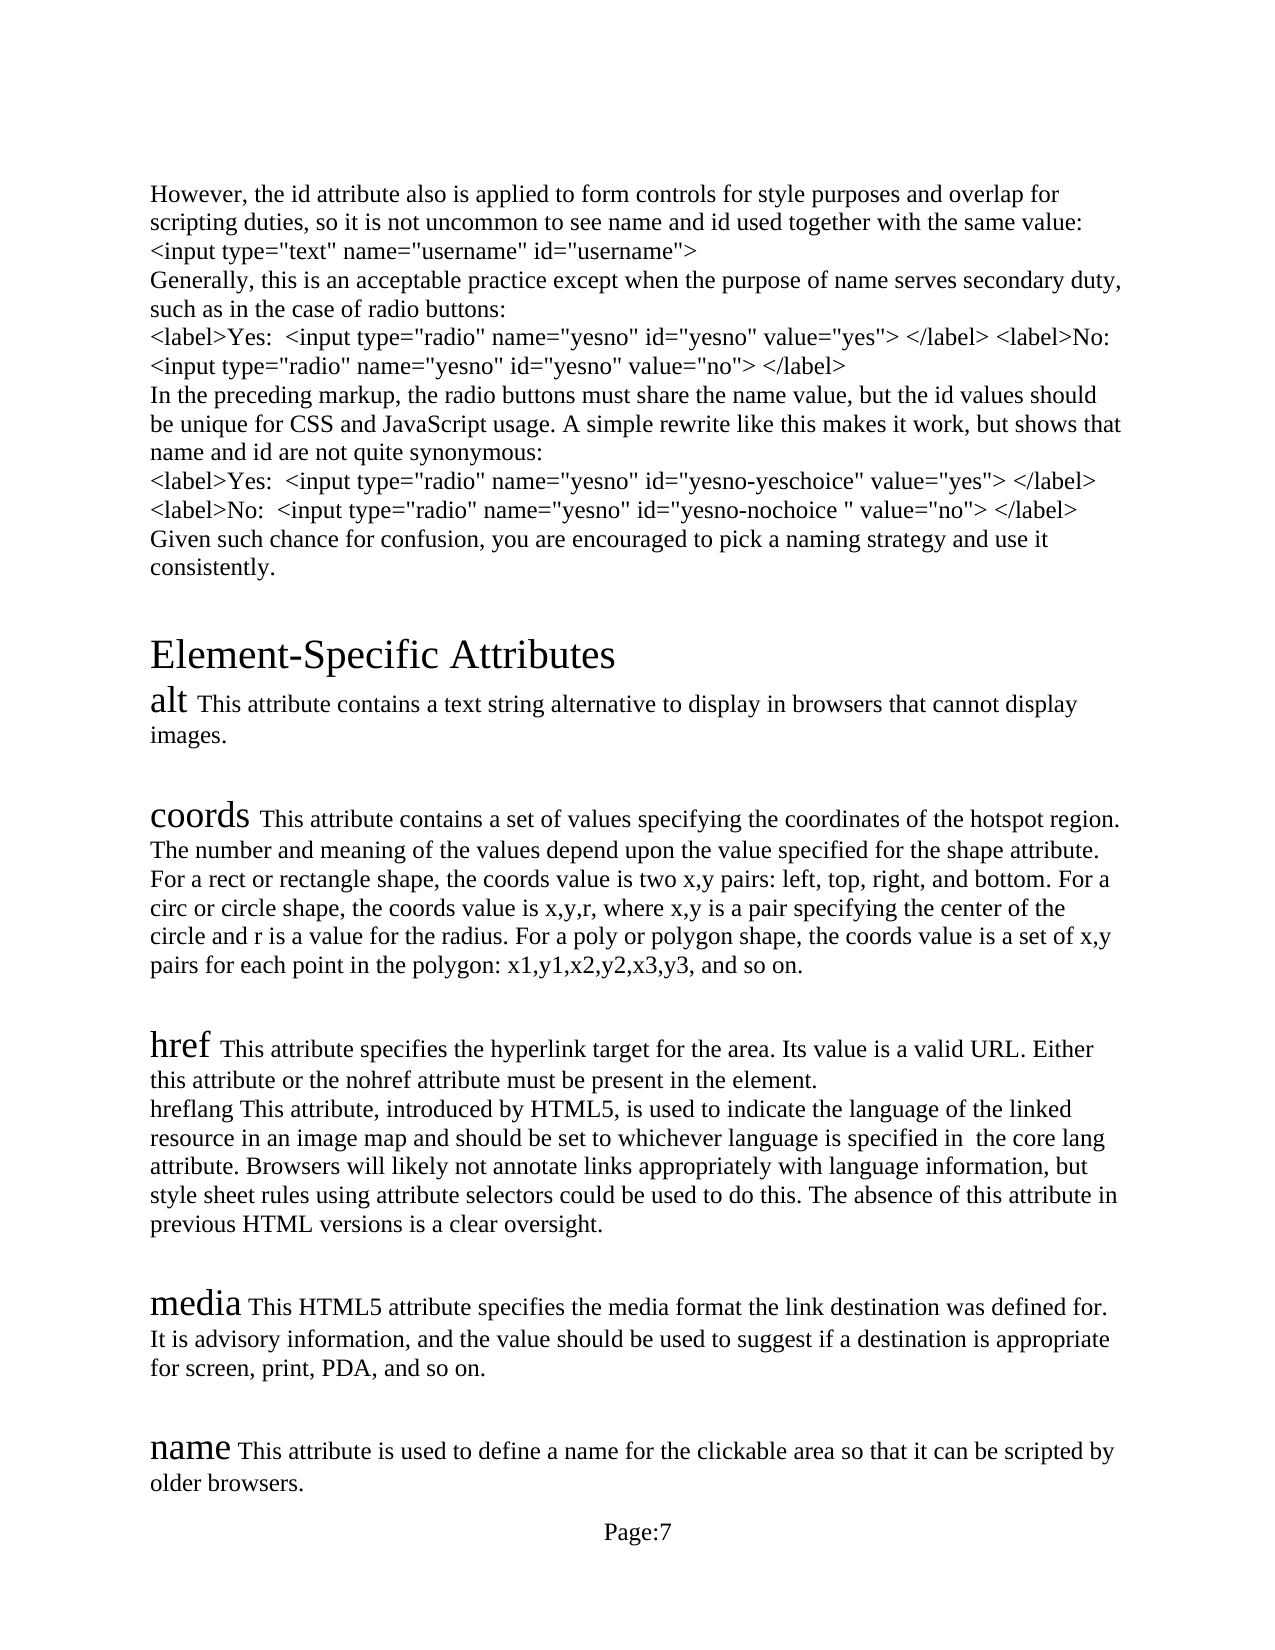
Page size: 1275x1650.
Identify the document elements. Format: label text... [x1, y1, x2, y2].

text media This HTML5 attribute specifies the media format the link destination was defined for. It is advisory information, and the value should be used to suggest if a destination is appropriate for screen, print, PDA, and so on. [150, 1281, 1125, 1381]
text alt This attribute contains a text string alternative to display in browsers that cannot display images. [150, 677, 1125, 749]
text coords This attribute contains a set of values specifying the coordinates of the hotspot region. The number and meaning of the values depend upon the value specified for the shape attribute. For a rect or rectangle shape, the coords value is two x,y pairs: left, top, right, and bottom. For a circ or circle shape, the coords value is x,y,r, where x,y is a pair specifying the center of the circle and r is a value for the radius. For a poly or polygon shape, the coords value is a set of x,y pairs for each point in the polygon: x1,y1,x2,y2,x3,y3, and so on. [150, 792, 1125, 979]
text In the preceding markup, the radio buttons must share the name value, but the id values should be unique for CSS and JavaScript usage. A simple rewrite like this makes it work, but shows that name and id are not quite synonymous: [150, 380, 1125, 466]
text Element-Specific Attributes [150, 629, 1125, 677]
text However, the id attribute also is applied to form controls for style purposes and overlap for scripting duties, so it is not uncommon to see name and id used together with the same value: [150, 179, 1125, 236]
text href This attribute specifies the hyperlink target for the area. Its value is a valid URL. Either this attribute or the nohref attribute must be present in the element. [150, 1022, 1125, 1094]
text <input type="text" name="username" id="username"> [150, 236, 1125, 265]
text name This attribute is used to define a name for the clickable area so that it can be scripted by older browsers. [150, 1424, 1125, 1496]
text <label>Yes: <input type="radio" name="yesno" id="yesno-yeschoice" value="yes"> </label> <label>No: <input type="radio" name="yesno" id="yesno-nochoice " value="no"> </label> [150, 466, 1125, 524]
text hreflang This attribute, introduced by HTML5, is used to indicate the language of the linked resource in an image map and should be set to whichever language is specified in the core lang attribute. Browsers will likely not annotate links appropriately with language information, but style sheet rules using attribute selectors could be used to do this. The absence of this attribute in previous HTML versions is a clear oversight. [150, 1094, 1125, 1238]
text Generally, this is an acceptable practice except when the purpose of name serves secondary duty, such as in the case of radio buttons: [150, 265, 1125, 322]
text Given such chance for confusion, you are encouraged to pick a naming strategy and use it consistently. [150, 524, 1125, 581]
text <label>Yes: <input type="radio" name="yesno" id="yesno" value="yes"> </label> <label>No: <input type="radio" name="yesno" id="yesno" value="no"> </label> [150, 322, 1125, 380]
